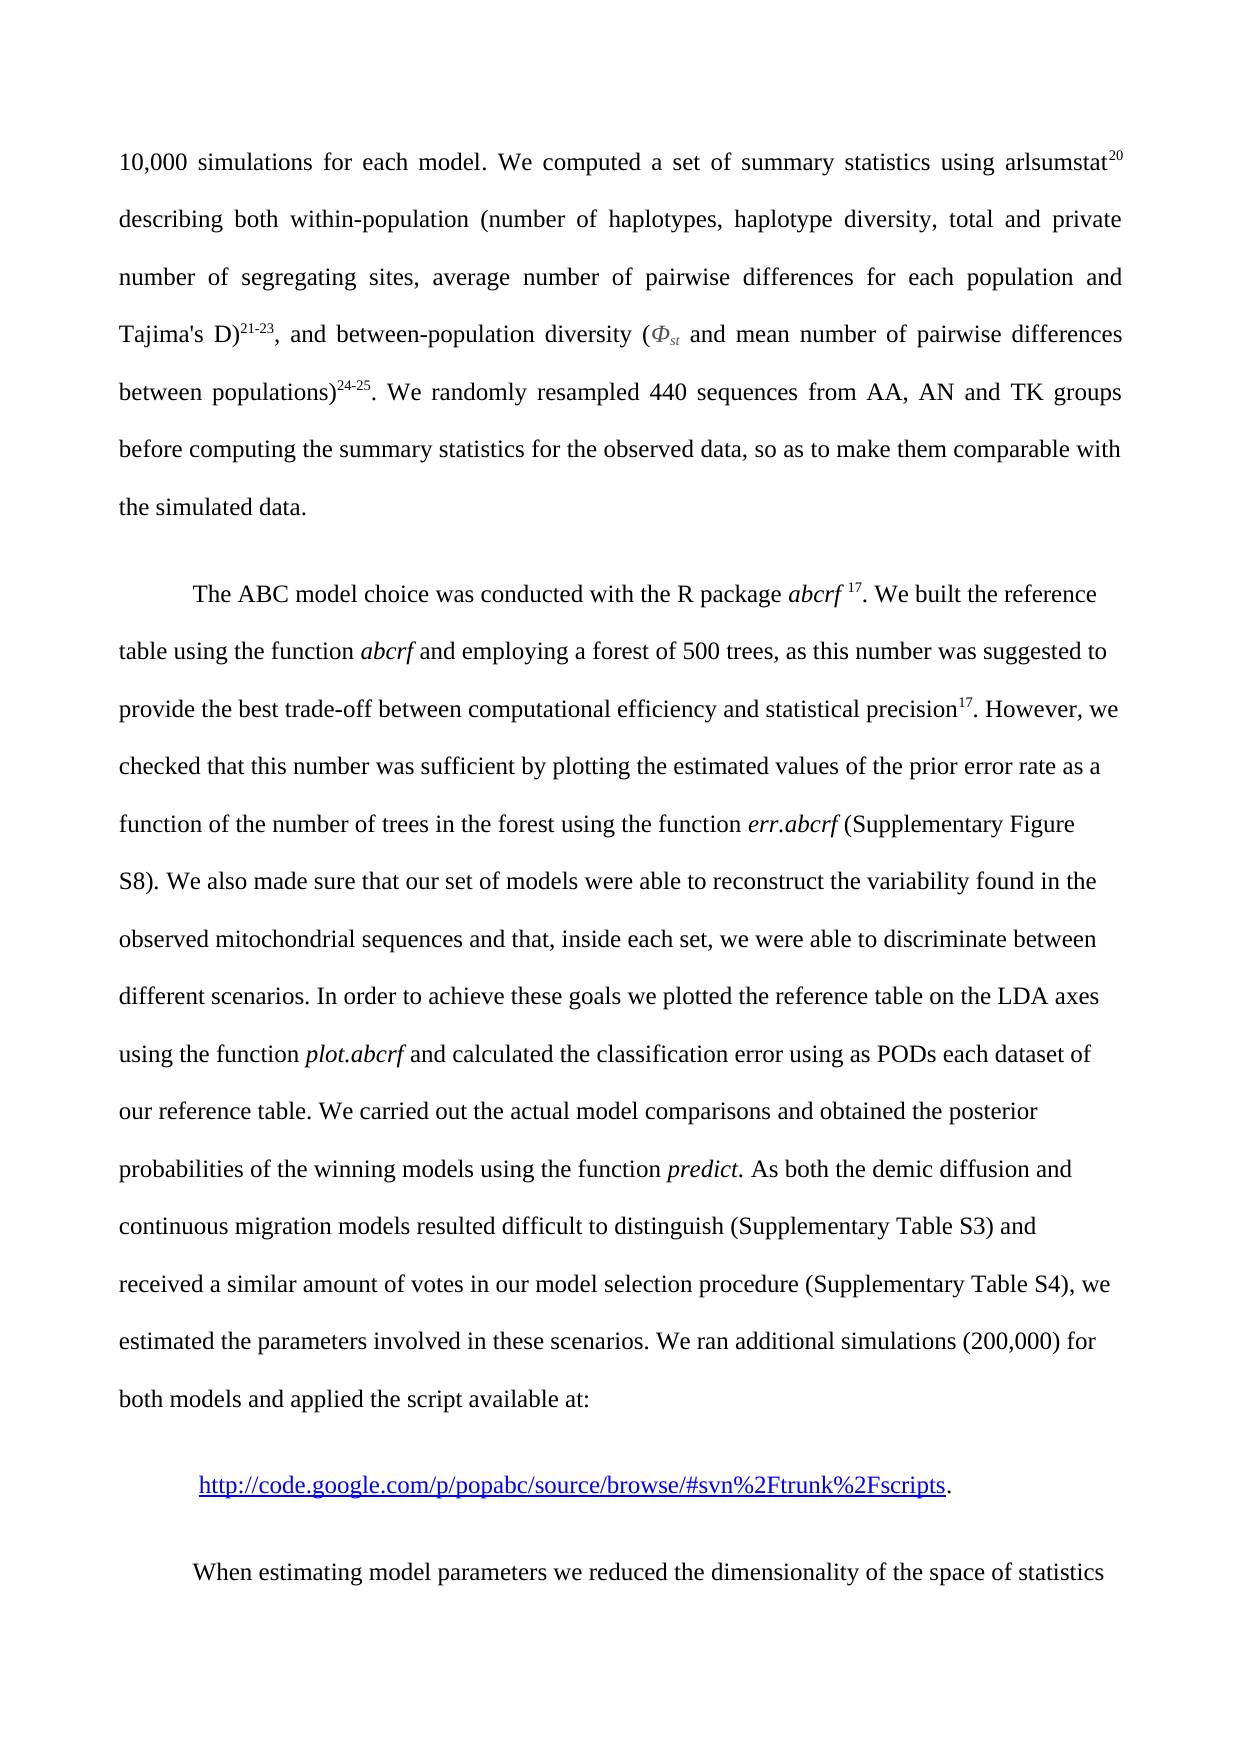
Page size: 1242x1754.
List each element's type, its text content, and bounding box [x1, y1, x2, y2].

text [119, 147, 1123, 521]
text http://code.google.com/p/popabc/source/browse/#svn%2Ftrunk%2Fscripts. [119, 1470, 1123, 1499]
text The ABC model choice was conducted with the R package abcrf 17. We built the reference table using the function abcrf and employing a forest of 500 trees, as this number was suggested to provide the best trade-off between computational efficiency and statistical precision17. However, we checked that this number was sufficient by plotting the estimated values of the prior error rate as a function of the number of trees in the forest using the function err.abcrf (Supplementary Figure S8). We also made sure that our set of models were able to reconstruct the variability found in the observed mitochondrial sequences and that, inside each set, we were able to discriminate between different scenarios. In order to achieve these goals we plotted the reference table on the LDA axes using the function plot.abcrf and calculated the classification error using as PODs each dataset of our reference table. We carried out the actual model comparisons and obtained the posterior probabilities of the winning models using the function predict. As both the demic diffusion and continuous migration models resulted difficult to distinguish (Supplementary Table S3) and received a similar amount of votes in our model selection procedure (Supplementary Table S4), we estimated the parameters involved in these scenarios. We ran additional simulations (200,000) for both models and applied the script available at: [119, 579, 1123, 1412]
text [119, 1557, 1123, 1586]
